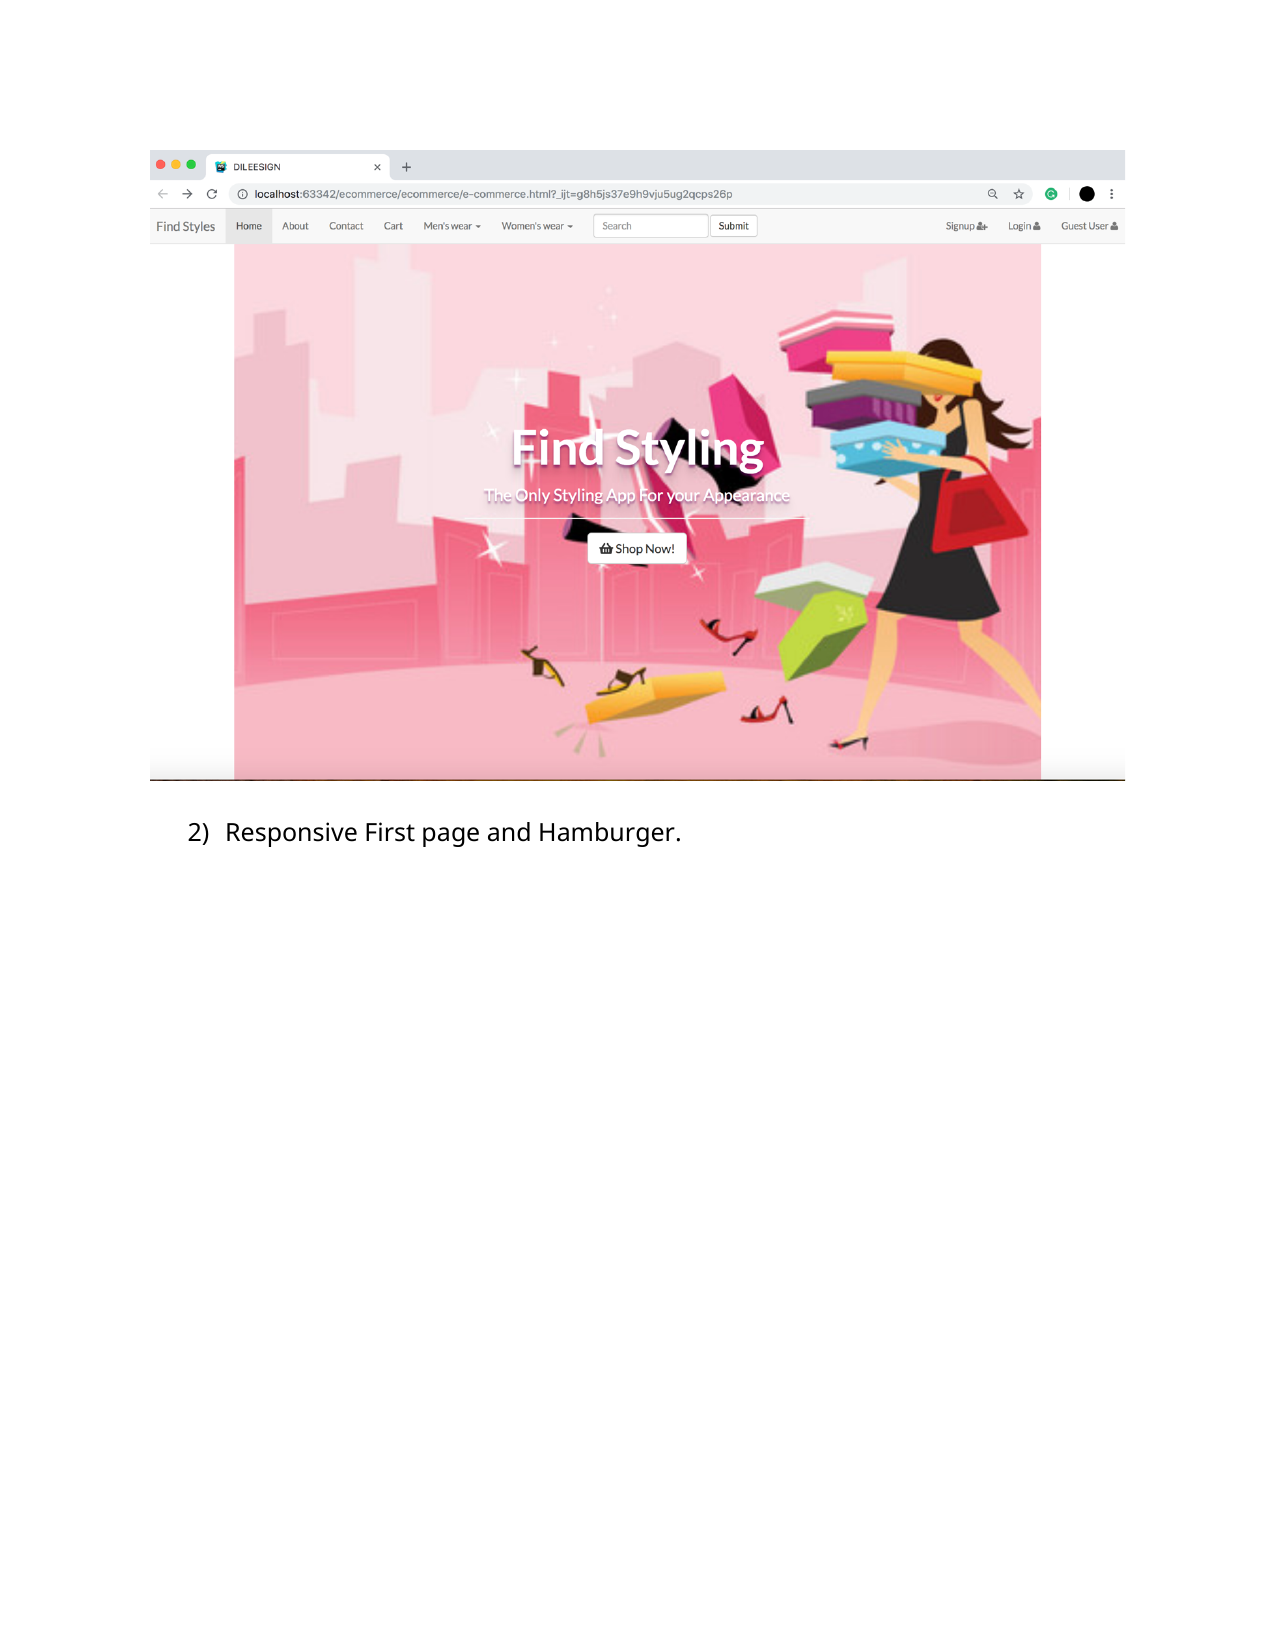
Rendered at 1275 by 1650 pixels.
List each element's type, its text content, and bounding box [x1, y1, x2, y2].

list Responsive First page and Hamburger. [187, 814, 1125, 848]
picture [150, 150, 1125, 781]
